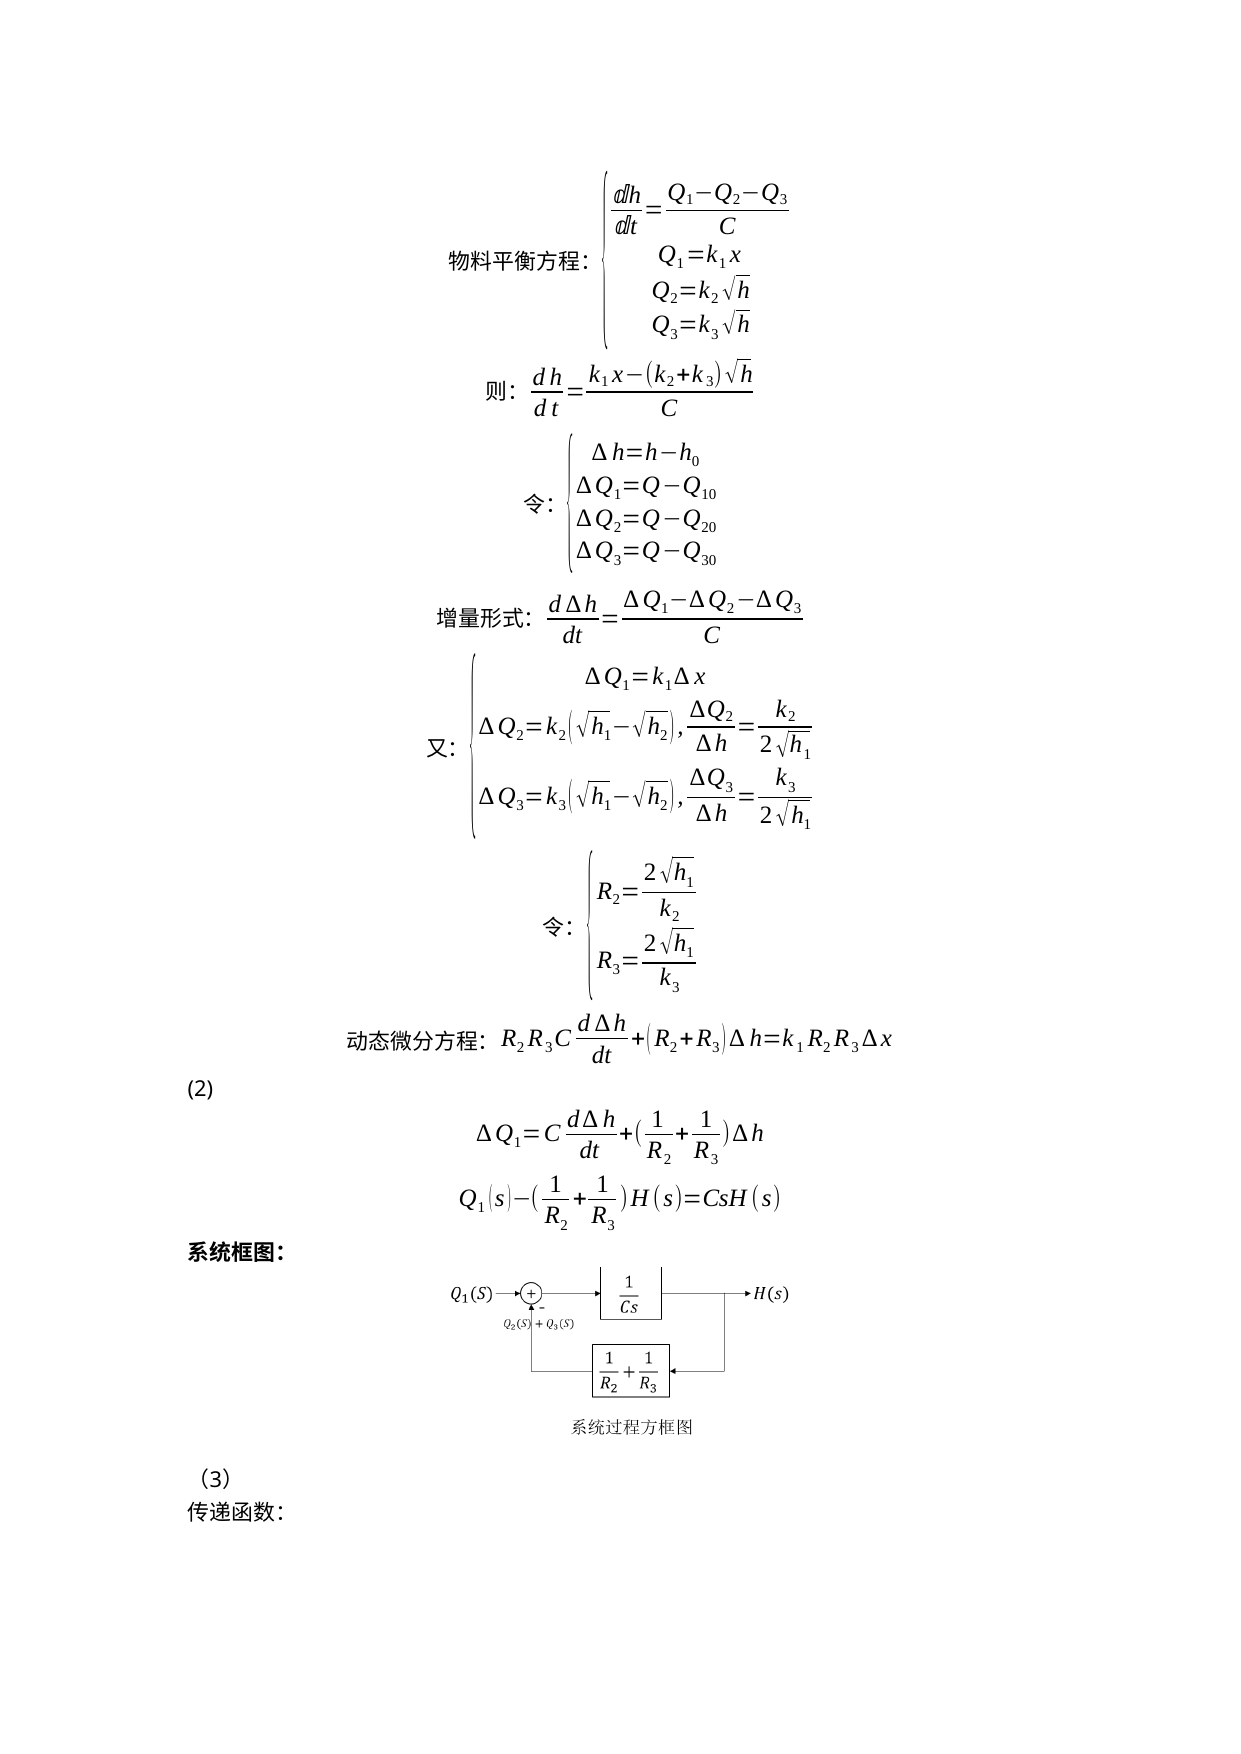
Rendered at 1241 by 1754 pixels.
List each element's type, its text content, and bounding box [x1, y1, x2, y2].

text 则： [187, 357, 1053, 422]
text 又： [187, 649, 1053, 844]
text (2) [187, 1072, 1053, 1104]
text 传递函数： [187, 1494, 1053, 1527]
text 增量形式： [187, 584, 1053, 649]
text 动态微分方程： [187, 1007, 1053, 1072]
text （3） [187, 1462, 1053, 1494]
text 令： [187, 422, 1053, 584]
text 系统框图： [187, 1234, 1053, 1267]
text 令： [187, 844, 1053, 1007]
picture [442, 1267, 798, 1447]
text 物料平衡方程： [187, 162, 1053, 357]
